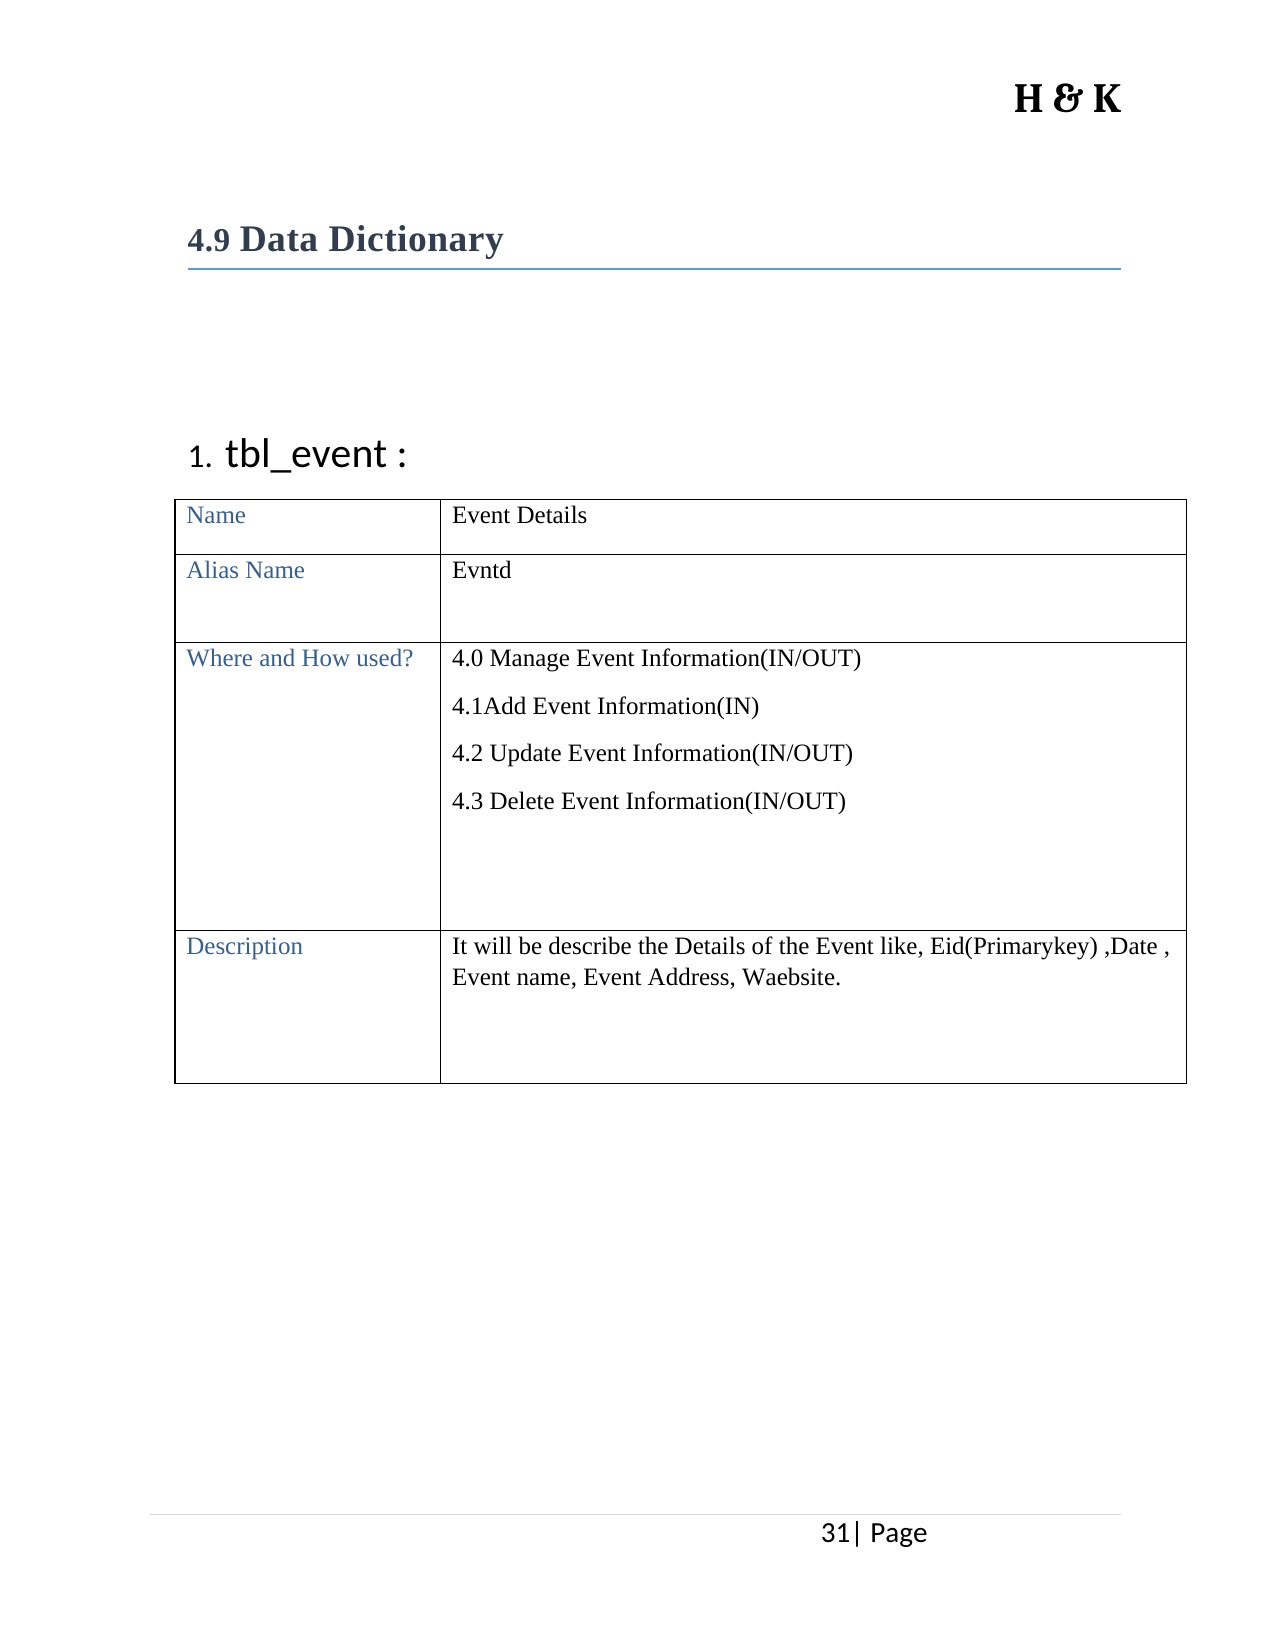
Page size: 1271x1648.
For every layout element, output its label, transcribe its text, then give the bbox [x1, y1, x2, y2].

table_cell Description [176, 931, 440, 1083]
table_cell 4.0 Manage Event Information(IN/OUT) 4.1Add Event Information(IN) 4.2 Update Event Information(IN/OUT) 4.3 Delete Event Information(IN/OUT) [441, 643, 1186, 930]
table_header Name [176, 500, 440, 554]
table_cell Alias Name [176, 555, 440, 642]
list tbl_event : [187, 427, 1121, 478]
table_cell Evntd [441, 555, 1186, 642]
table_cell It will be describe the Details of the Event like, Eid(Primarykey) ,Date , Event name, Event Address, Waebsite. [441, 931, 1186, 1083]
title 4.9 Data Dictionary [187, 216, 1121, 270]
table_cell Where and How used? [176, 643, 440, 930]
table_header Event Details [441, 500, 1186, 554]
